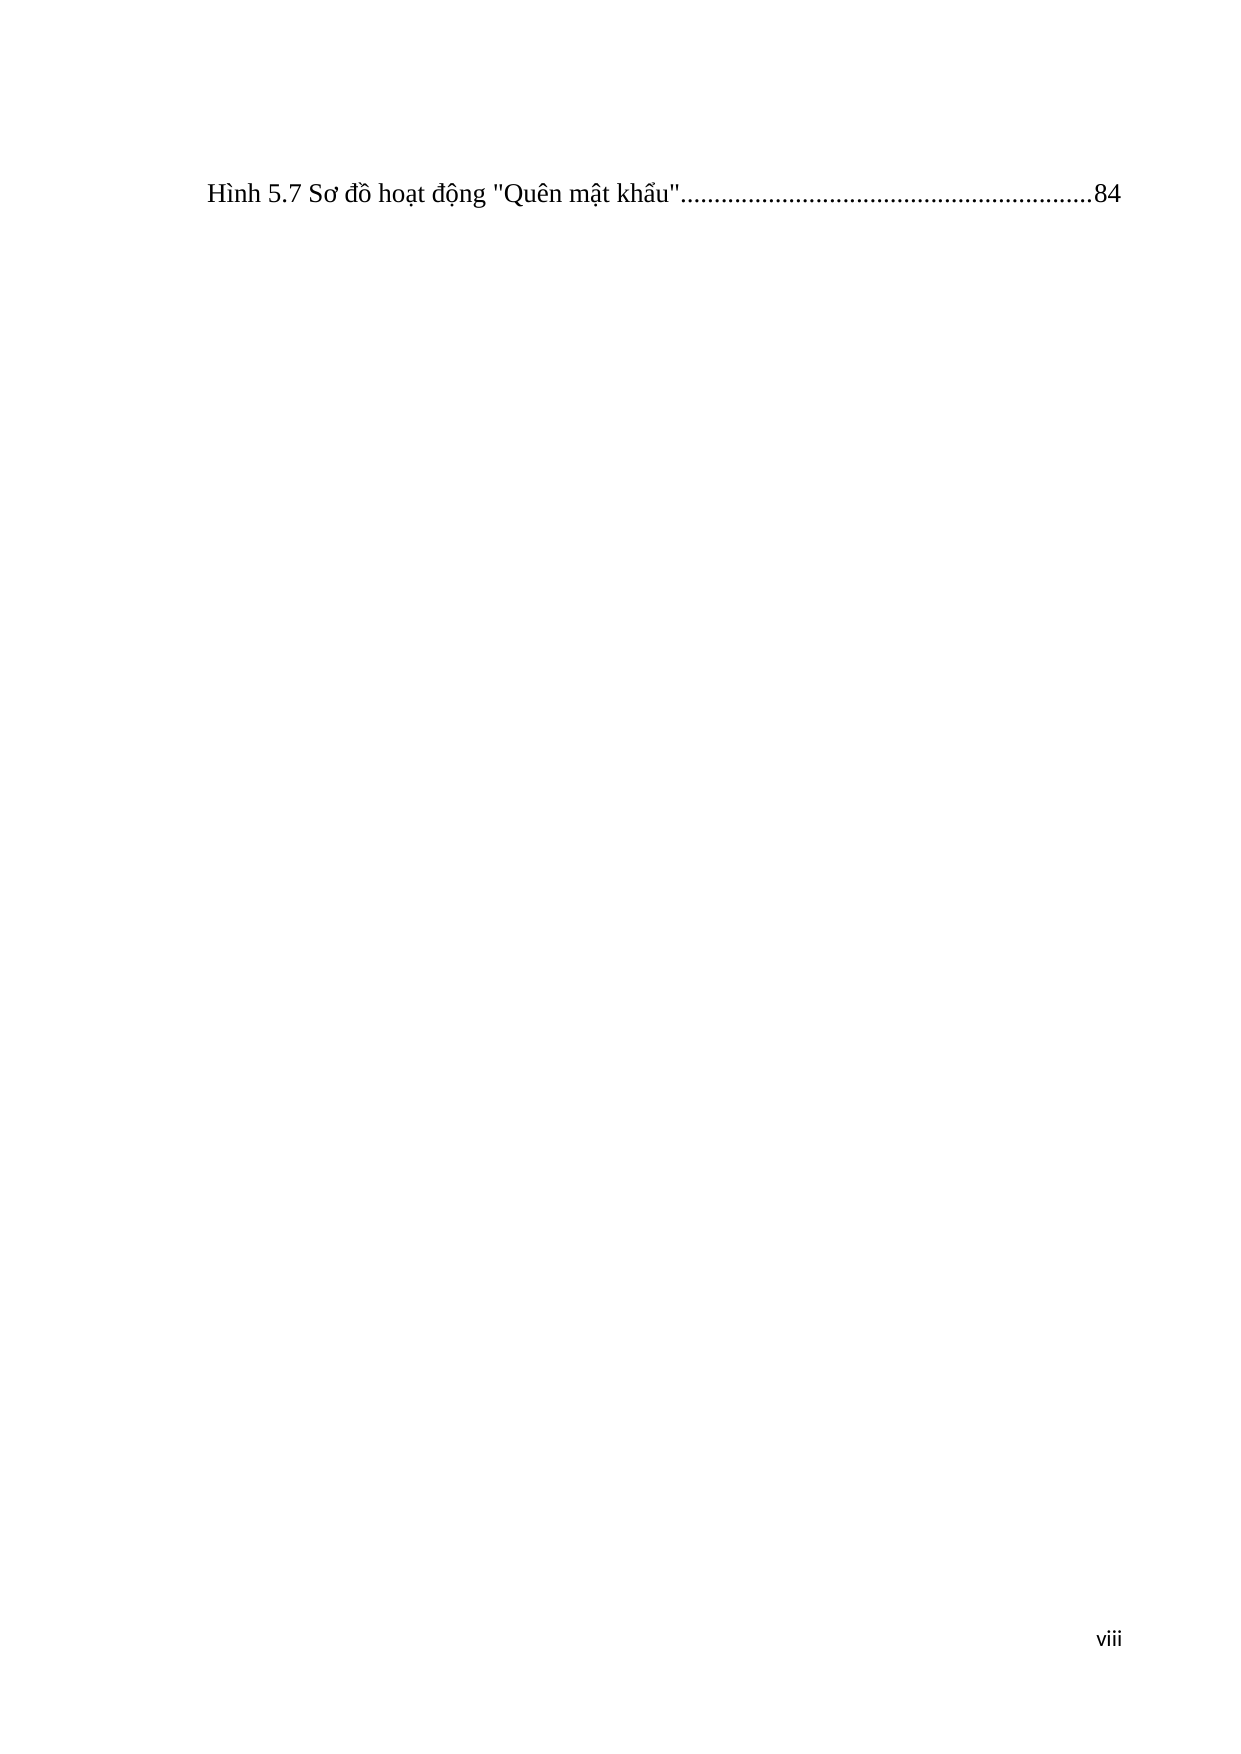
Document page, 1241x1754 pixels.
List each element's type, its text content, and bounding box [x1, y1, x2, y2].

text Hình 5.7 Sơ đồ hoạt động "Quên mật khẩu" 84 [207, 177, 1122, 208]
